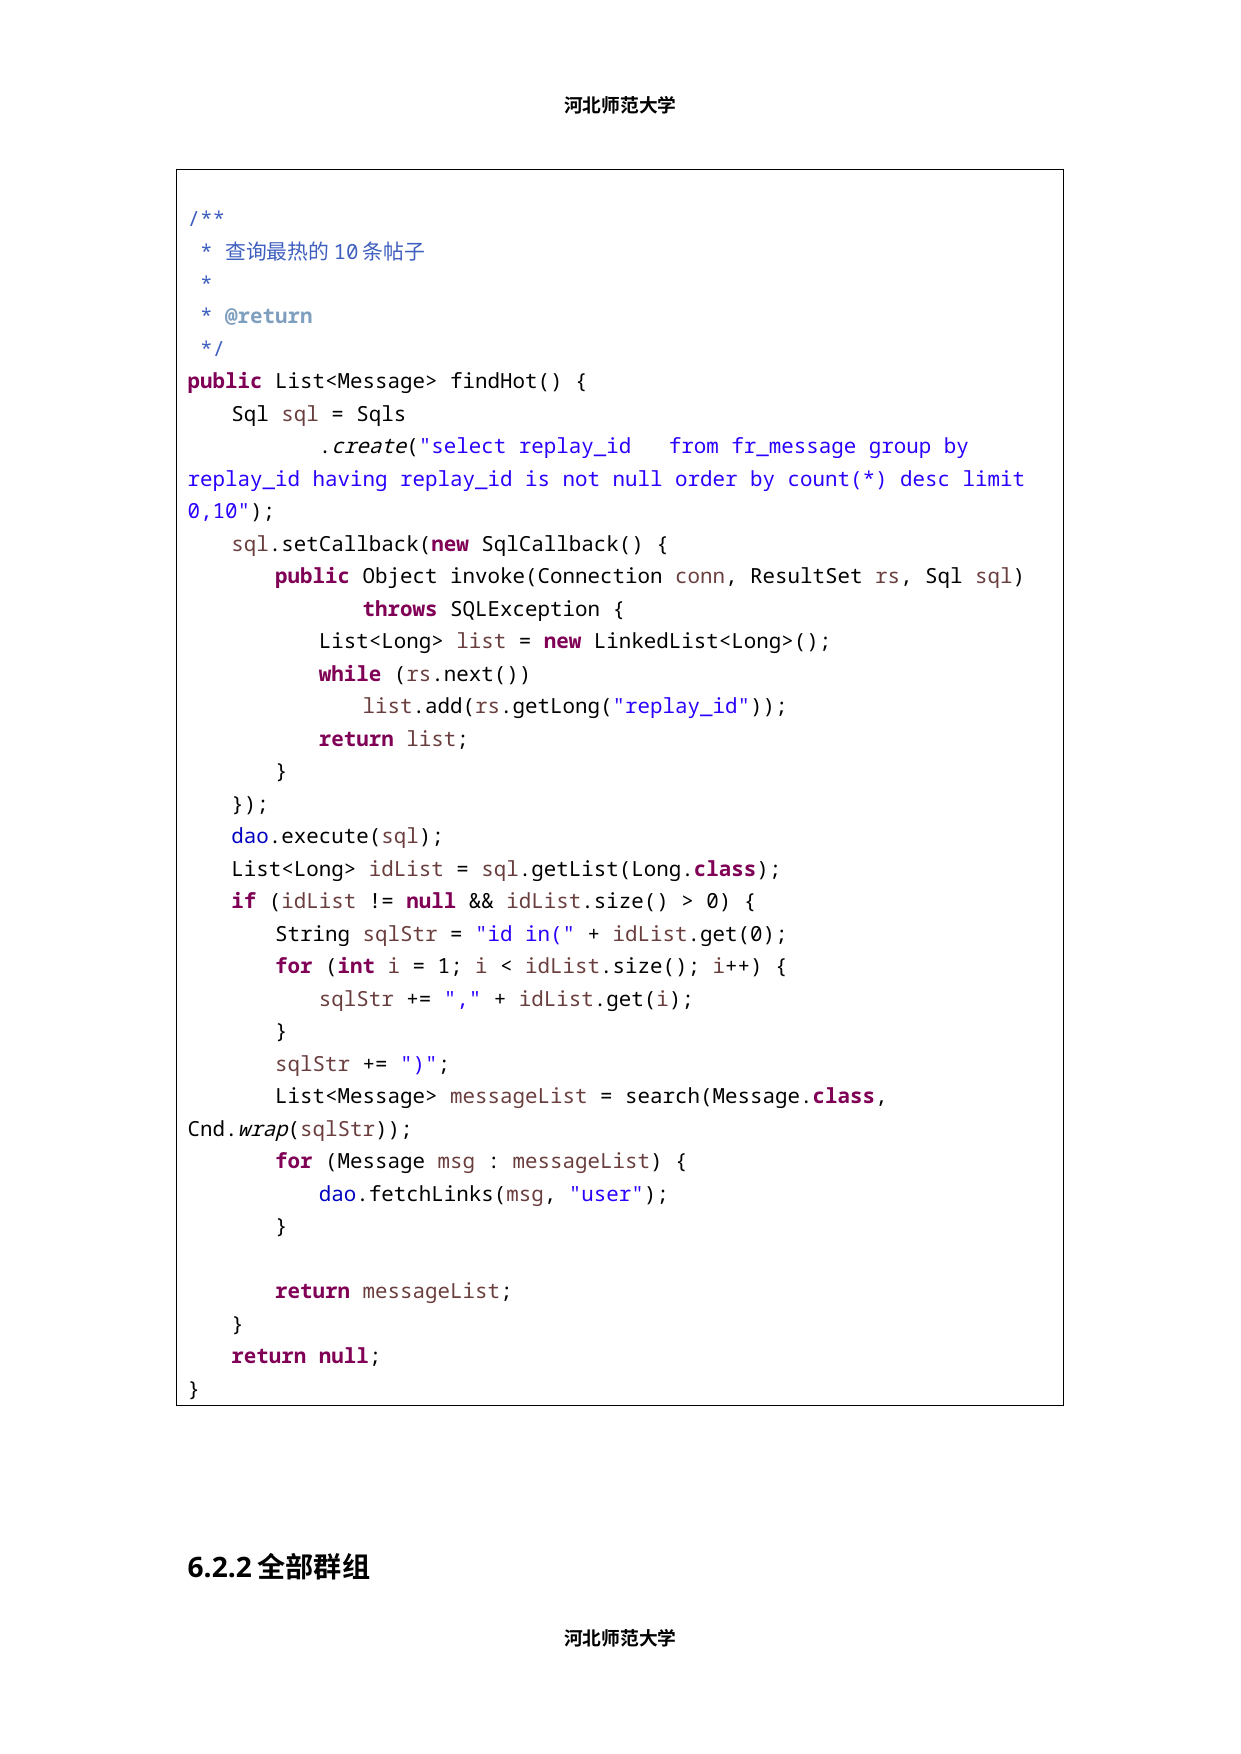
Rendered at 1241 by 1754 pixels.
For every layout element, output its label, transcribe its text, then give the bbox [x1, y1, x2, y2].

subtitle 6.2.2全部群组 [187, 1532, 1053, 1597]
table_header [177, 170, 1063, 1404]
